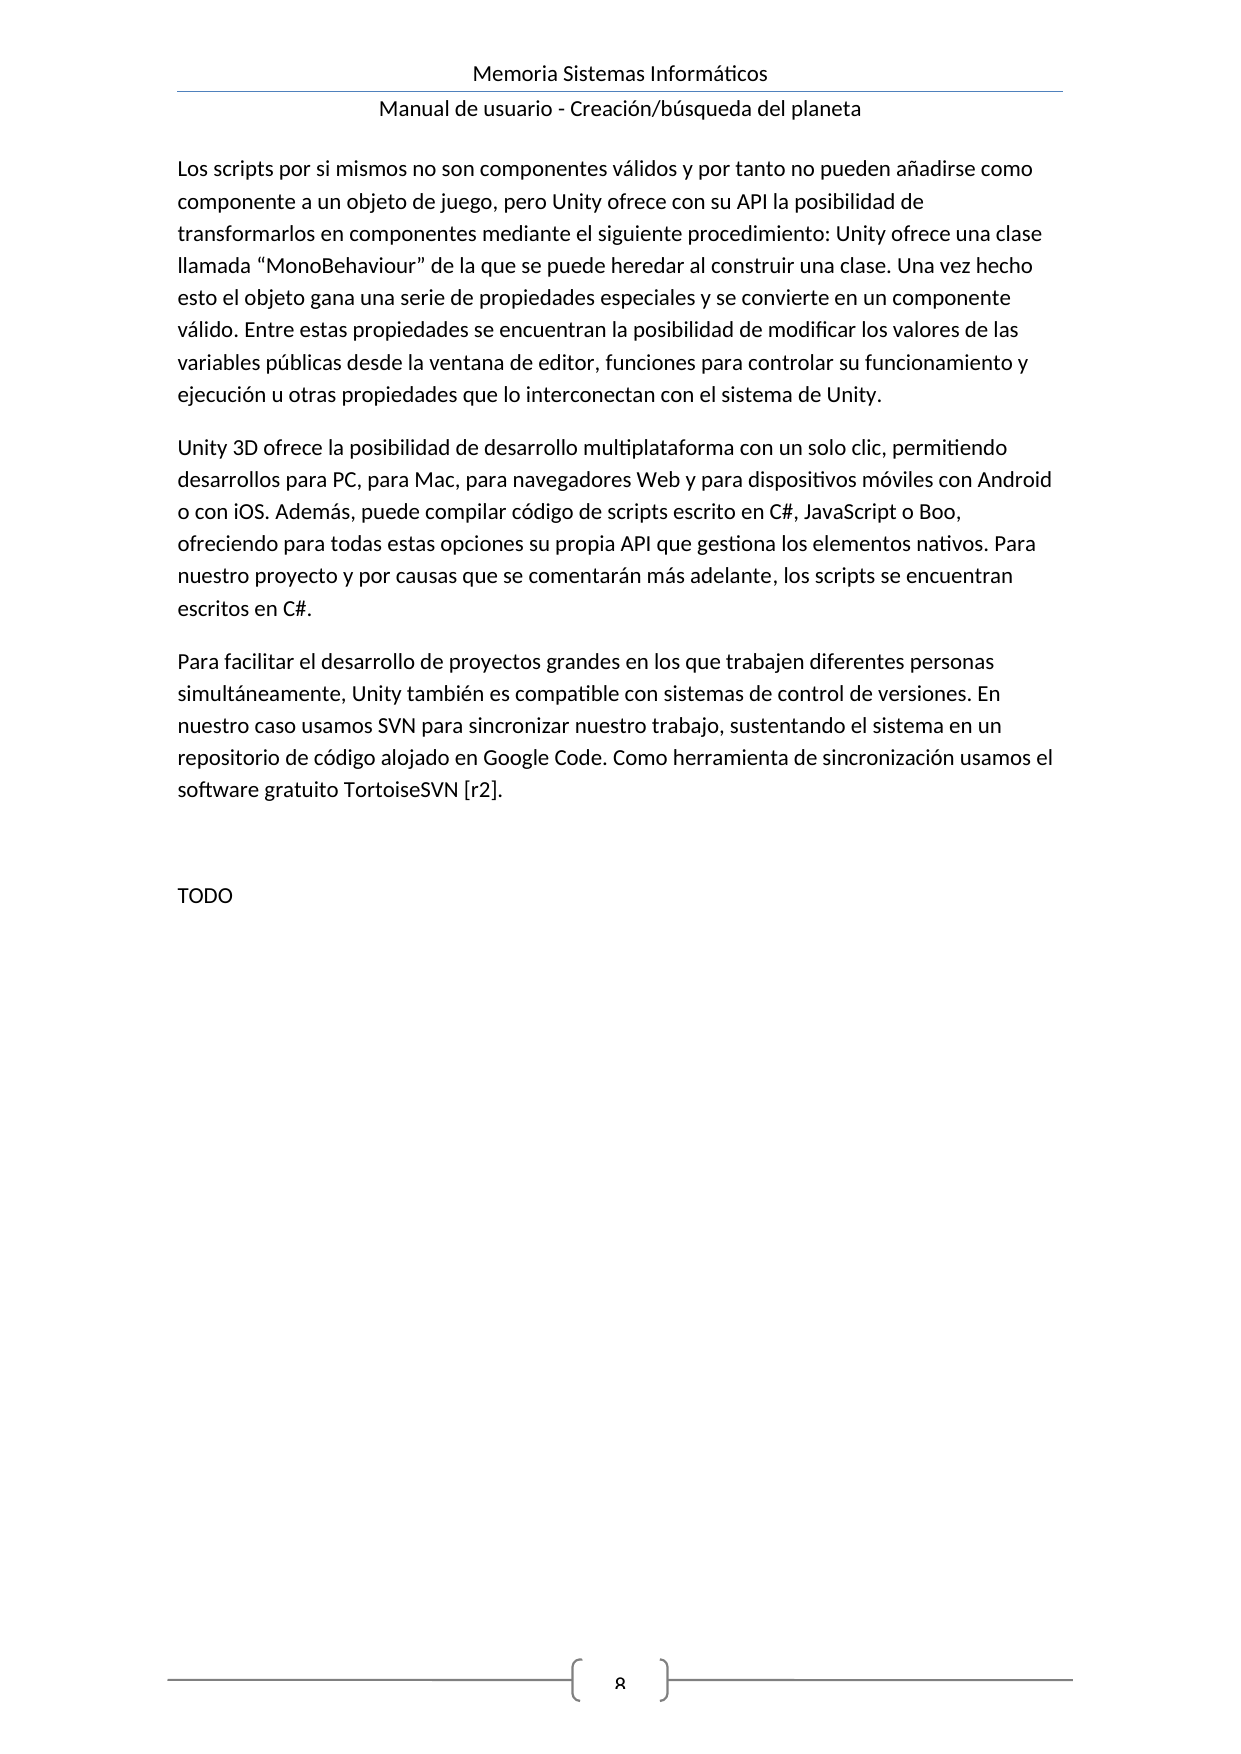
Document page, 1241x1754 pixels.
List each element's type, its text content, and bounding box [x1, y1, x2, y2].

text TODO [177, 882, 1063, 910]
text Los scripts por si mismos no son componentes válidos y por tanto no pueden añadirse como componente a un objeto de juego, pero Unity ofrece con su API la posibilidad de transformarlos en componentes mediante el siguiente procedimiento: Unity ofrece una clase llamada “MonoBehaviour” de la que se puede heredar al construir una clase. Una vez hecho esto el objeto gana una serie de propiedades especiales y se convierte en un componente válido. Entre estas propiedades se encuentran la posibilidad de modificar los valores de las variables públicas desde la ventana de editor, funciones para controlar su funcionamiento y ejecución u otras propiedades que lo interconectan con el sistema de Unity. [177, 154, 1063, 408]
text Unity 3D ofrece la posibilidad de desarrollo multiplataforma con un solo clic, permitiendo desarrollos para PC, para Mac, para navegadores Web y para dispositivos móviles con Android o con iOS. Además, puede compilar código de scripts escrito en C#, JavaScript o Boo, ofreciendo para todas estas opciones su propia API que gestiona los elementos nativos. Para nuestro proyecto y por causas que se comentarán más adelante, los scripts se encuentran escritos en C#. [177, 433, 1063, 622]
text Para facilitar el desarrollo de proyectos grandes en los que trabajen diferentes personas simultáneamente, Unity también es compatible con sistemas de control de versiones. En nuestro caso usamos SVN para sincronizar nuestro trabajo, sustentando el sistema en un repositorio de código alojado en Google Code. Como herramienta de sincronización usamos el software gratuito TortoiseSVN [r2]. [177, 647, 1063, 804]
